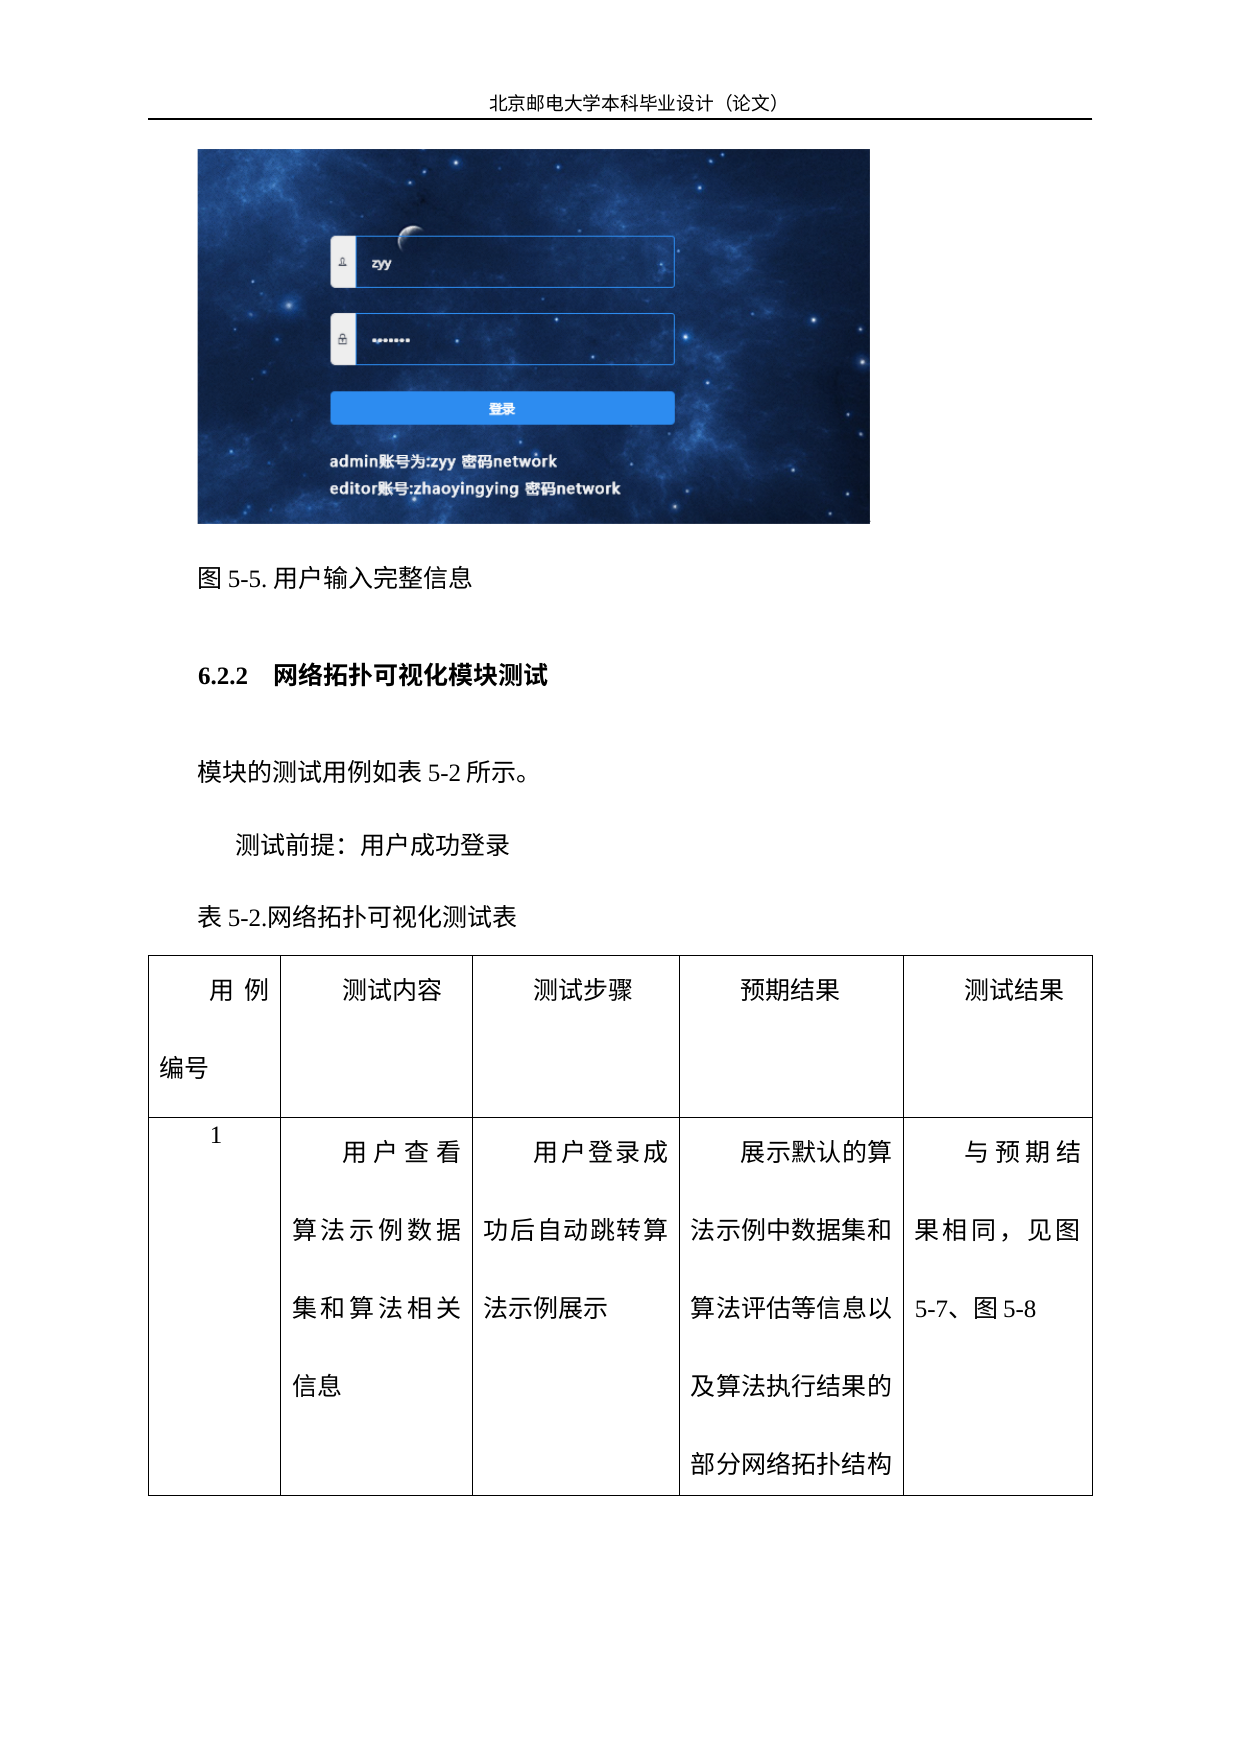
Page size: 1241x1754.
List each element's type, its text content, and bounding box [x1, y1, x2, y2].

table_cell 用户登录成功后自动跳转算法示例展示 [473, 1118, 679, 1495]
picture [197, 148, 871, 525]
text 模块的测试用例如表5-2所示。 [148, 738, 1092, 803]
table_cell 用户查看算法示例数据集和算法相关信息 [281, 1118, 472, 1495]
table_header 测试内容 [281, 956, 472, 1117]
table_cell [680, 1118, 903, 1495]
text 测试前提：用户成功登录 [148, 811, 1092, 876]
table_header 测试结果 [904, 956, 1092, 1117]
text 图5-5. 用户输入完整信息 [148, 544, 1092, 609]
text 表5-2.网络拓扑可视化测试表 [148, 883, 1092, 948]
table_header 测试步骤 [473, 956, 679, 1117]
table_header 预期结果 [680, 956, 903, 1117]
table_cell 1 [149, 1118, 280, 1495]
text 6.2.2 网络拓扑可视化模块测试 [148, 641, 1092, 706]
table_cell 与预期结果相同，见图5-7、图5-8 [904, 1118, 1092, 1495]
table_header 用例编号 [149, 956, 280, 1117]
